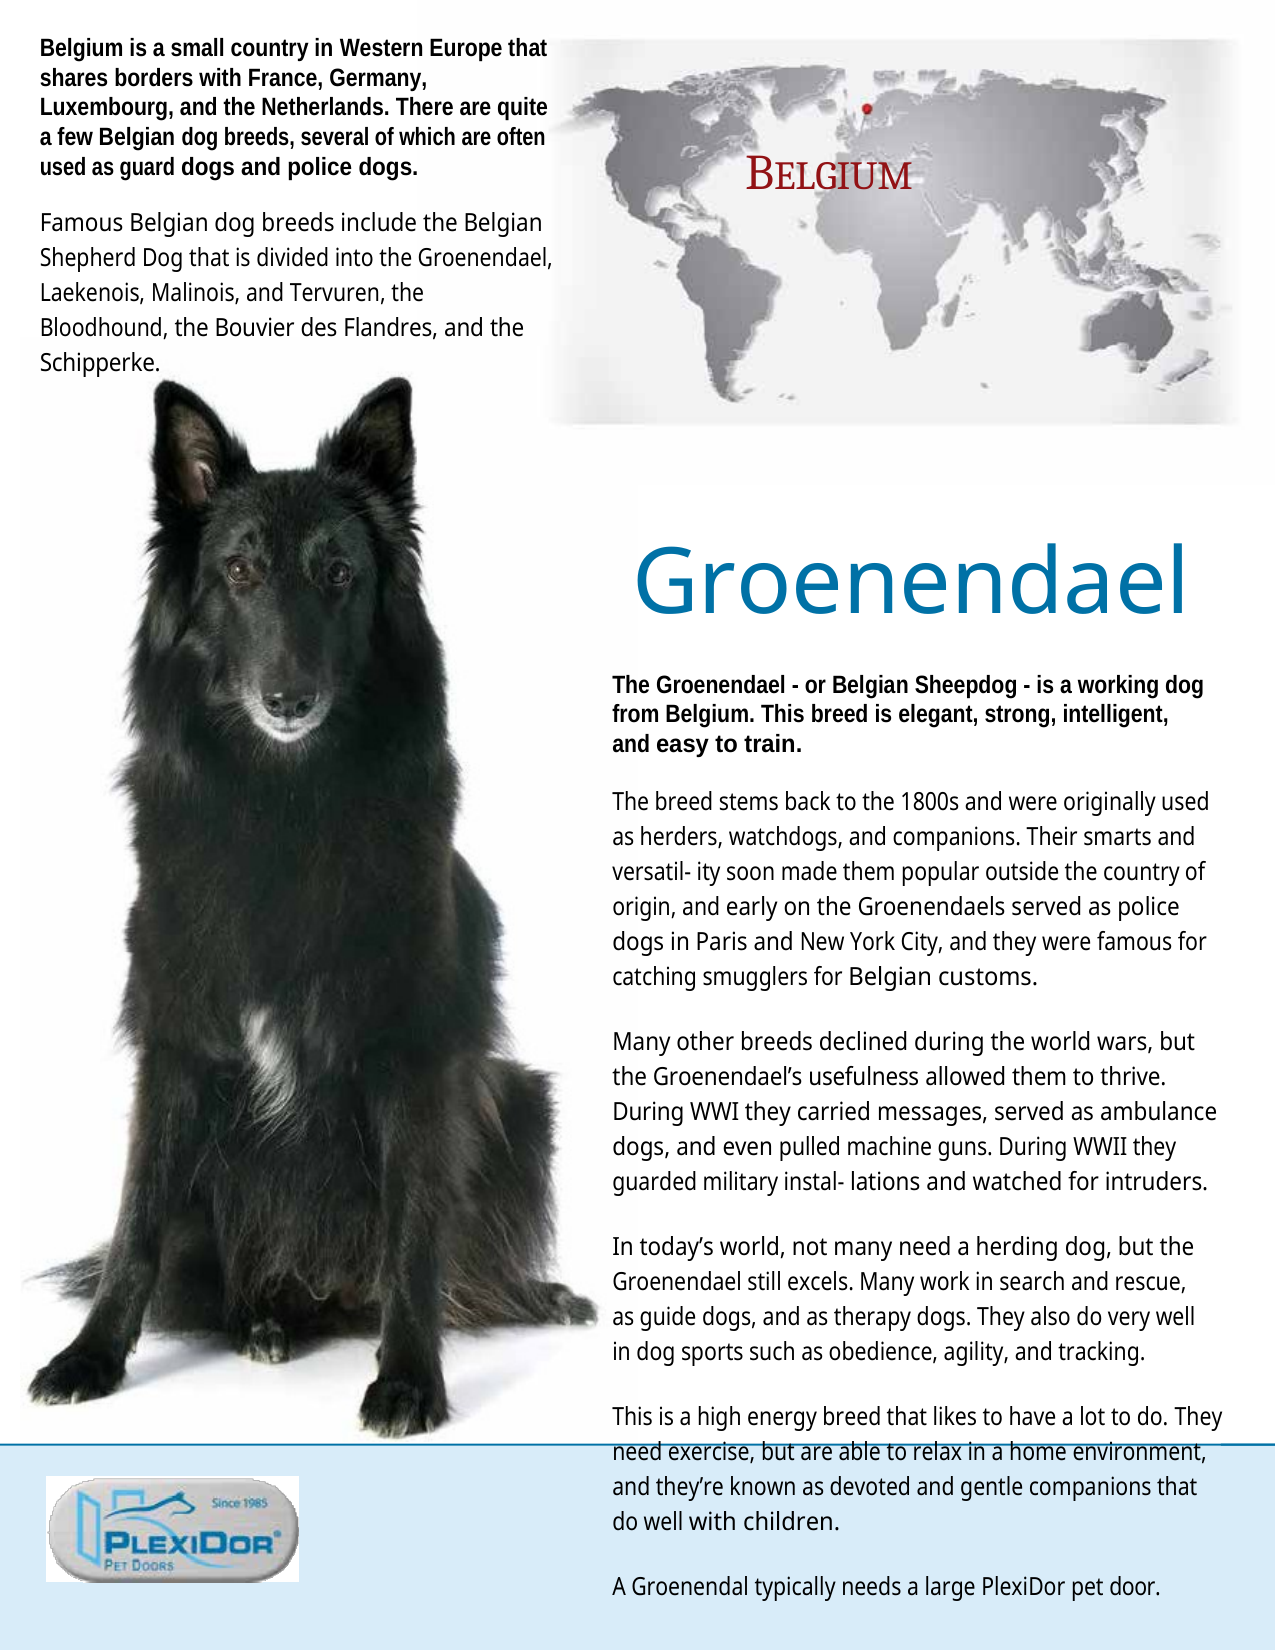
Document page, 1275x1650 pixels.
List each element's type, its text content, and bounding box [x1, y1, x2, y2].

picture [20, 0, 1275, 1442]
subtitle Belgium [745, 144, 1275, 202]
text The breed stems back to the 1800s and were originally used as herders, watchdogs, and companions. Their smarts and versatil- ity soon made them popular outside the country of origin, and early on the Groenendaels served as police dogs in Paris and New York City, and they were famous for catching smugglers for Belgian customs. [612, 784, 1229, 993]
text This is a high energy breed that likes to have a lot to do. They need exercise, but are able to relax in a home environment, and they’re known as devoted and gentle companions that do well with children. [612, 1398, 1229, 1538]
picture [46, 1476, 299, 1583]
text A Groenendal typically needs a large PlexiDor pet door. [612, 1568, 1275, 1602]
text Many other breeds declined during the world wars, but the Groenendael’s usefulness allowed them to thrive. During WWI they carried messages, served as ambulance dogs, and even pulled machine guns. During WWII they guarded military instal- lations and watched for intruders. [612, 1024, 1229, 1198]
text Belgium is a small country in Western Europe that shares borders with France, Germany, Luxembourg, and the Netherlands. There are quite a few Belgian dog breeds, several of which are often used as guard dogs and police dogs. [39, 33, 564, 180]
text Famous Belgian dog breeds include the Belgian Shepherd Dog that is divided into the Groenendael, Laekenois, Malinois, and Tervuren, the Bloodhound, the Bouvier des Flandres, and the Schipperke. [39, 204, 558, 378]
text In today’s world, not many need a herding dog, but the Groenendael still excels. Many work in search and rescue, as guide dogs, and as therapy dogs. They also do very well in dog sports such as obedience, agility, and tracking. [612, 1229, 1211, 1368]
text Groenendael [632, 515, 1275, 640]
text The Groenendael - or Belgian Sheepdog - is a working dog from Belgium. This breed is elegant, strong, intelligent, and easy to train. [612, 670, 1204, 758]
